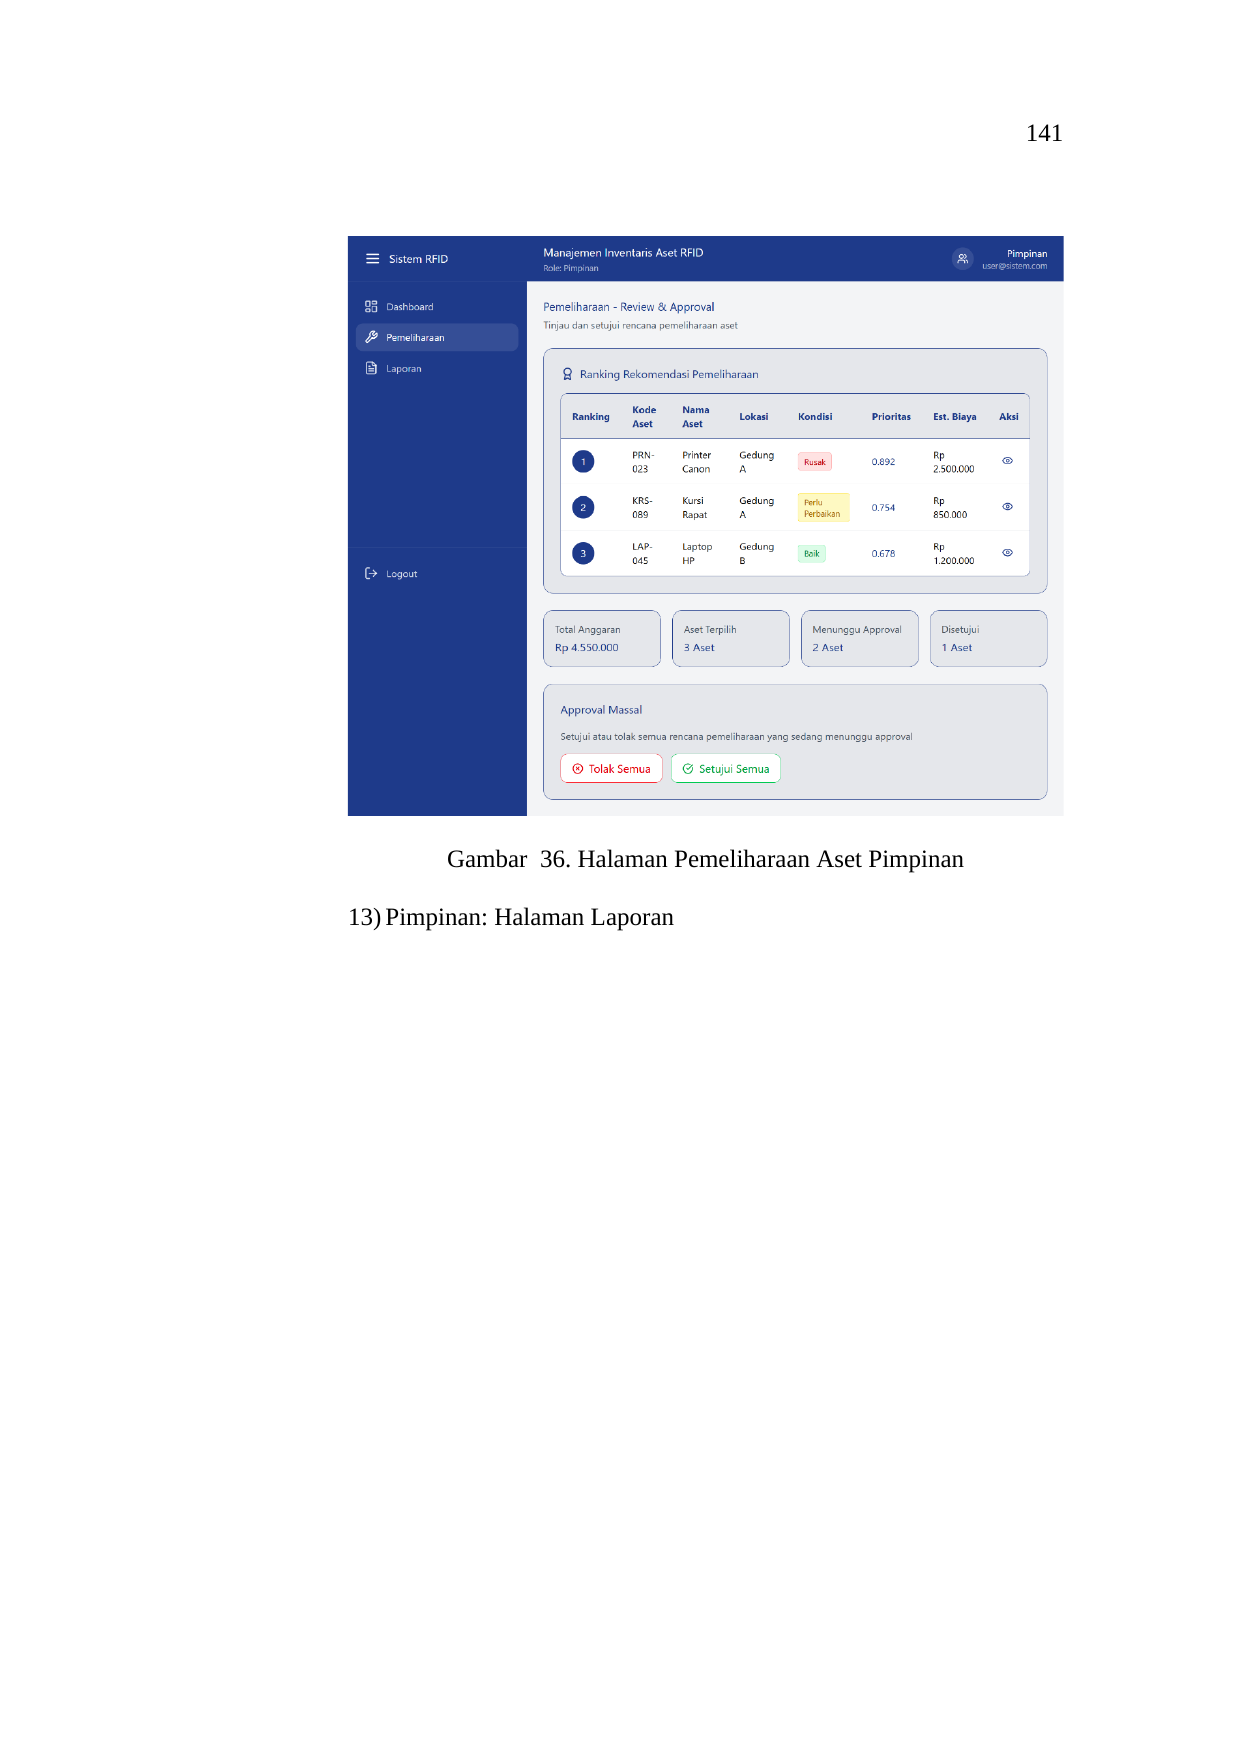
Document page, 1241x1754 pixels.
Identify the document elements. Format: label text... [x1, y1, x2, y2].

picture [347, 236, 1064, 816]
list Pimpinan: Halaman Laporan [348, 902, 1063, 931]
text Gambar 36. Halaman Pemeliharaan Aset Pimpinan [348, 844, 1063, 873]
